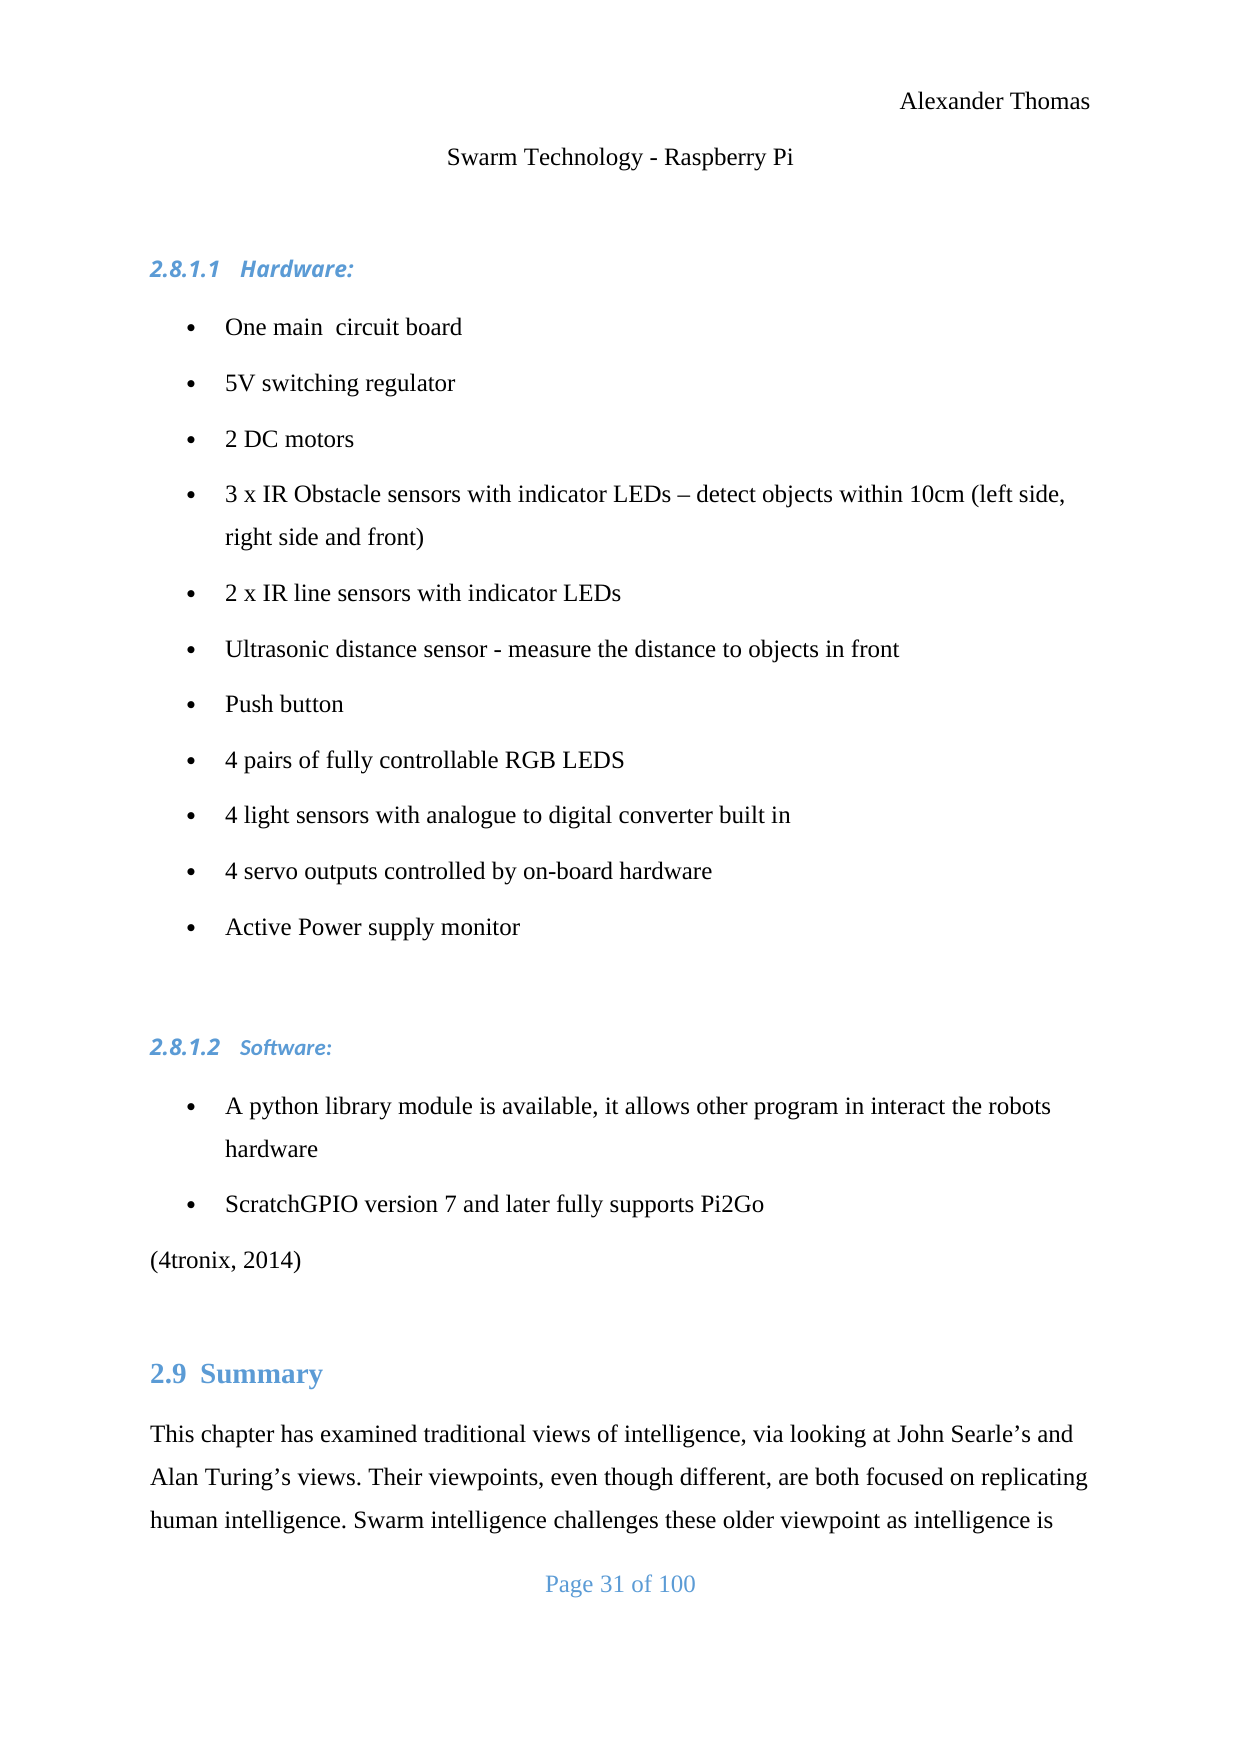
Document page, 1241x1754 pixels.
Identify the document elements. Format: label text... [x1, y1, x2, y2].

list 3 x IR Obstacle sensors with indicator LEDs – detect objects within 10cm (left side, right side and front) [187, 479, 1090, 551]
list 2 x IR line sensors with indicator LEDs [187, 578, 1090, 607]
list Push button [187, 689, 1090, 718]
subtitle Hardware: [150, 253, 1090, 284]
list One main circuit board [187, 312, 1090, 341]
list 4 pairs of fully controllable RGB LEDS [187, 745, 1090, 774]
subtitle Software: [150, 1031, 1090, 1063]
list 5V switching regulator [187, 368, 1090, 397]
list 2 DC motors [187, 424, 1090, 452]
list Active Power supply monitor [187, 912, 1090, 941]
list 4 servo outputs controlled by on-board hardware [187, 856, 1090, 885]
list 4 light sensors with analogue to digital converter built in [187, 801, 1090, 829]
list A python library module is available, it allows other program in interact the robots hardware [187, 1091, 1090, 1163]
subtitle Summary [150, 1356, 1090, 1390]
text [150, 1419, 1090, 1534]
list Ultrasonic distance sensor - measure the distance to objects in front [187, 634, 1090, 662]
list ScratchGPIO version 7 and later fully supports Pi2Go [187, 1189, 1090, 1218]
